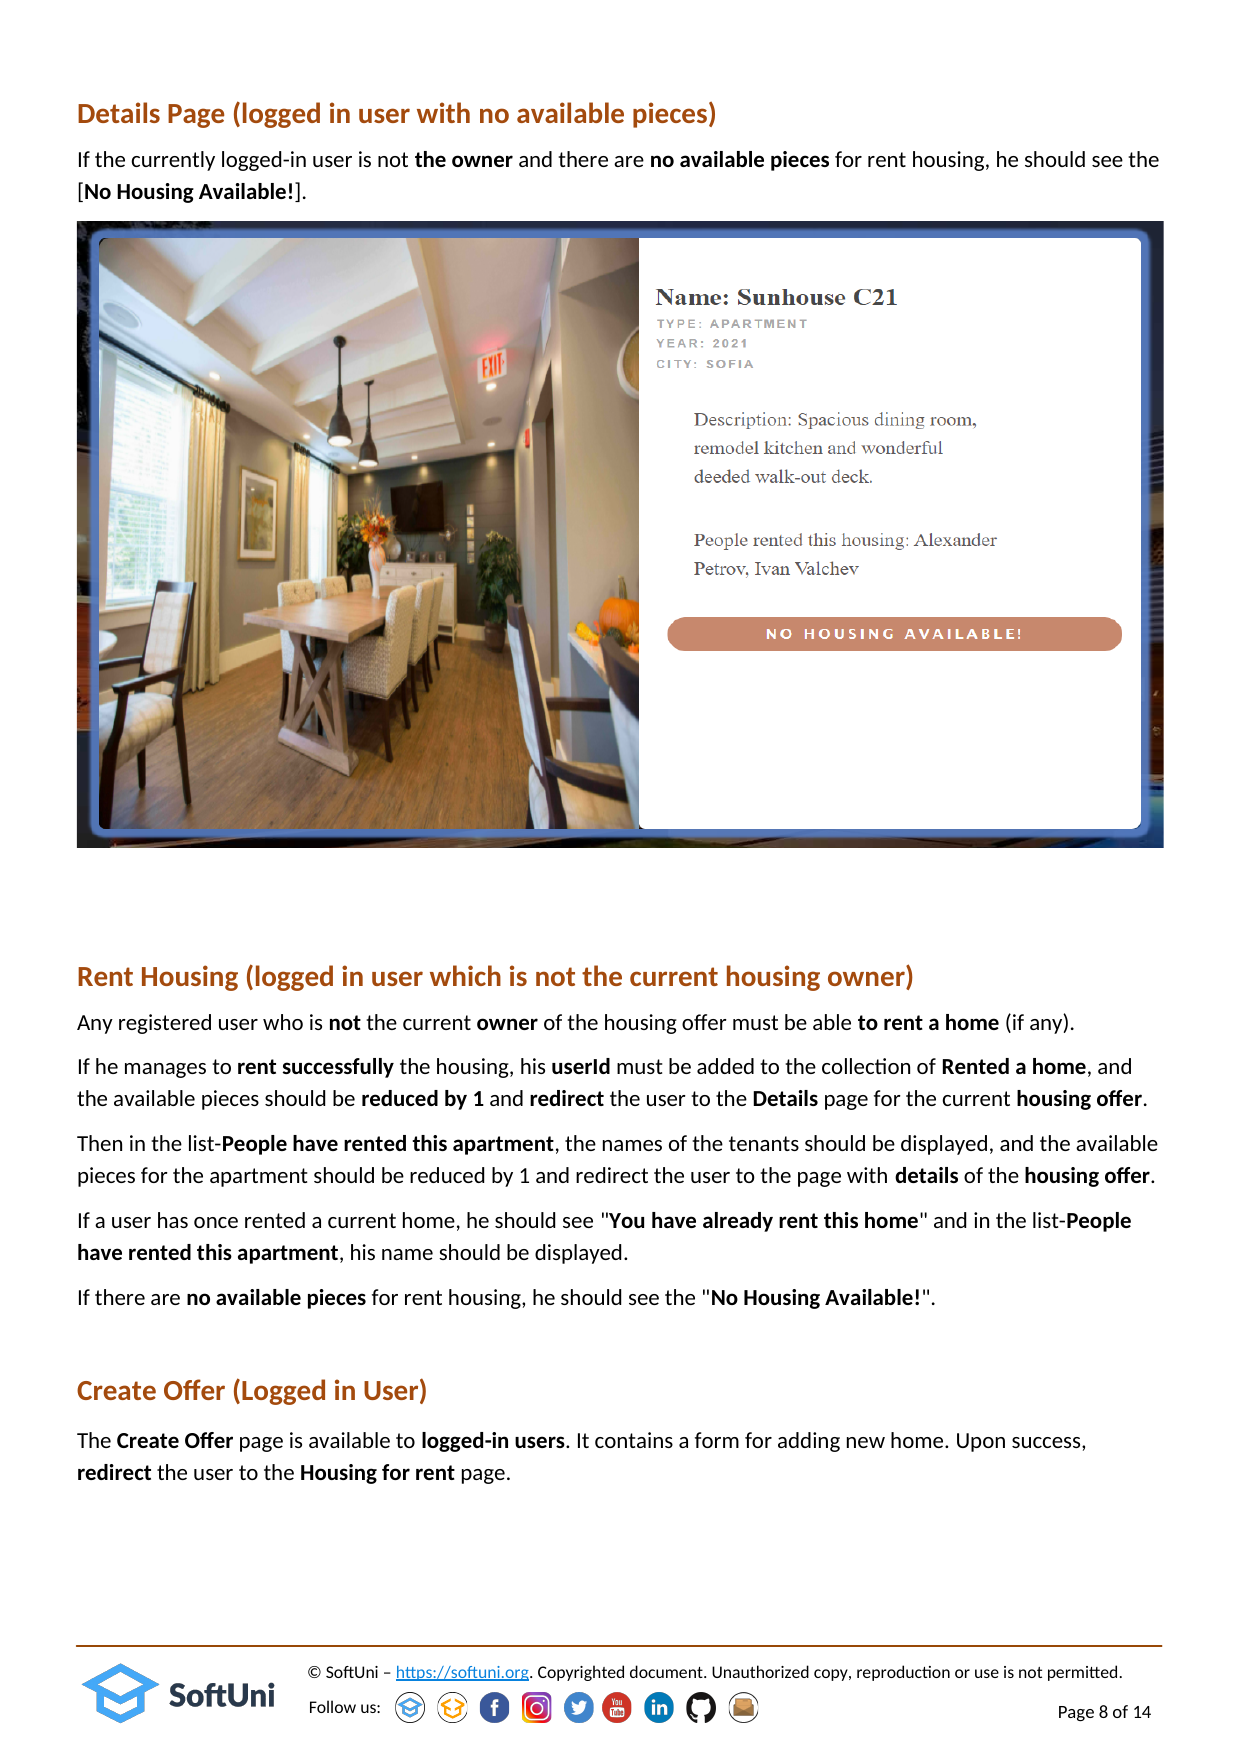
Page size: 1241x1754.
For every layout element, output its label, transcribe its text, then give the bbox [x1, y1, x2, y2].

picture [644, 1692, 653, 1701]
text Any registered user who is not the current owner of the housing offer must be able to rent a home (if any). [77, 1008, 1163, 1036]
text The Create Offer page is available to logged-in users. It contains a form for adding new home. Upon success, redirect the user to the Housing for rent page. [77, 1426, 1163, 1486]
picture [395, 1692, 425, 1723]
text If the currently logged-in user is not the owner and there are no available pieces for rent housing, he should see the [No Housing Available!]. [77, 145, 1163, 205]
subtitle Details Page (logged in user with no available pieces) [77, 95, 1163, 131]
text If a user has once rented a current home, he should see "You have already rent this home" and in the list-People have rented this apartment, his name should be displayed. [77, 1206, 1163, 1266]
picture [665, 1692, 674, 1701]
picture [479, 1692, 510, 1723]
text If he manages to rent successfully the housing, his userId must be added to the collection of Rented a home, and the available pieces should be reduced by 1 and redirect the user to the Details page for the current housing offer. [77, 1052, 1163, 1113]
picture [522, 1692, 552, 1723]
picture [564, 1692, 594, 1723]
picture [602, 1692, 632, 1723]
picture [686, 1692, 716, 1723]
picture [75, 1658, 281, 1729]
picture [644, 1714, 653, 1723]
picture [76, 221, 1164, 848]
picture [665, 1714, 674, 1723]
picture [658, 1705, 667, 1714]
text If there are no available pieces for rent housing, he should see the "No Housing Available!". [77, 1283, 1163, 1311]
text Then in the list-People have rented this apartment, the names of the tenants should be displayed, and the available pieces for the apartment should be reduced by 1 and redirect the user to the page with details of the housing offer. [77, 1129, 1163, 1189]
text Create Offer (Logged in User) [77, 1372, 1163, 1408]
subtitle Rent Housing (logged in user which is not the current housing owner) [77, 958, 1163, 994]
picture [728, 1692, 759, 1723]
picture [437, 1692, 468, 1723]
